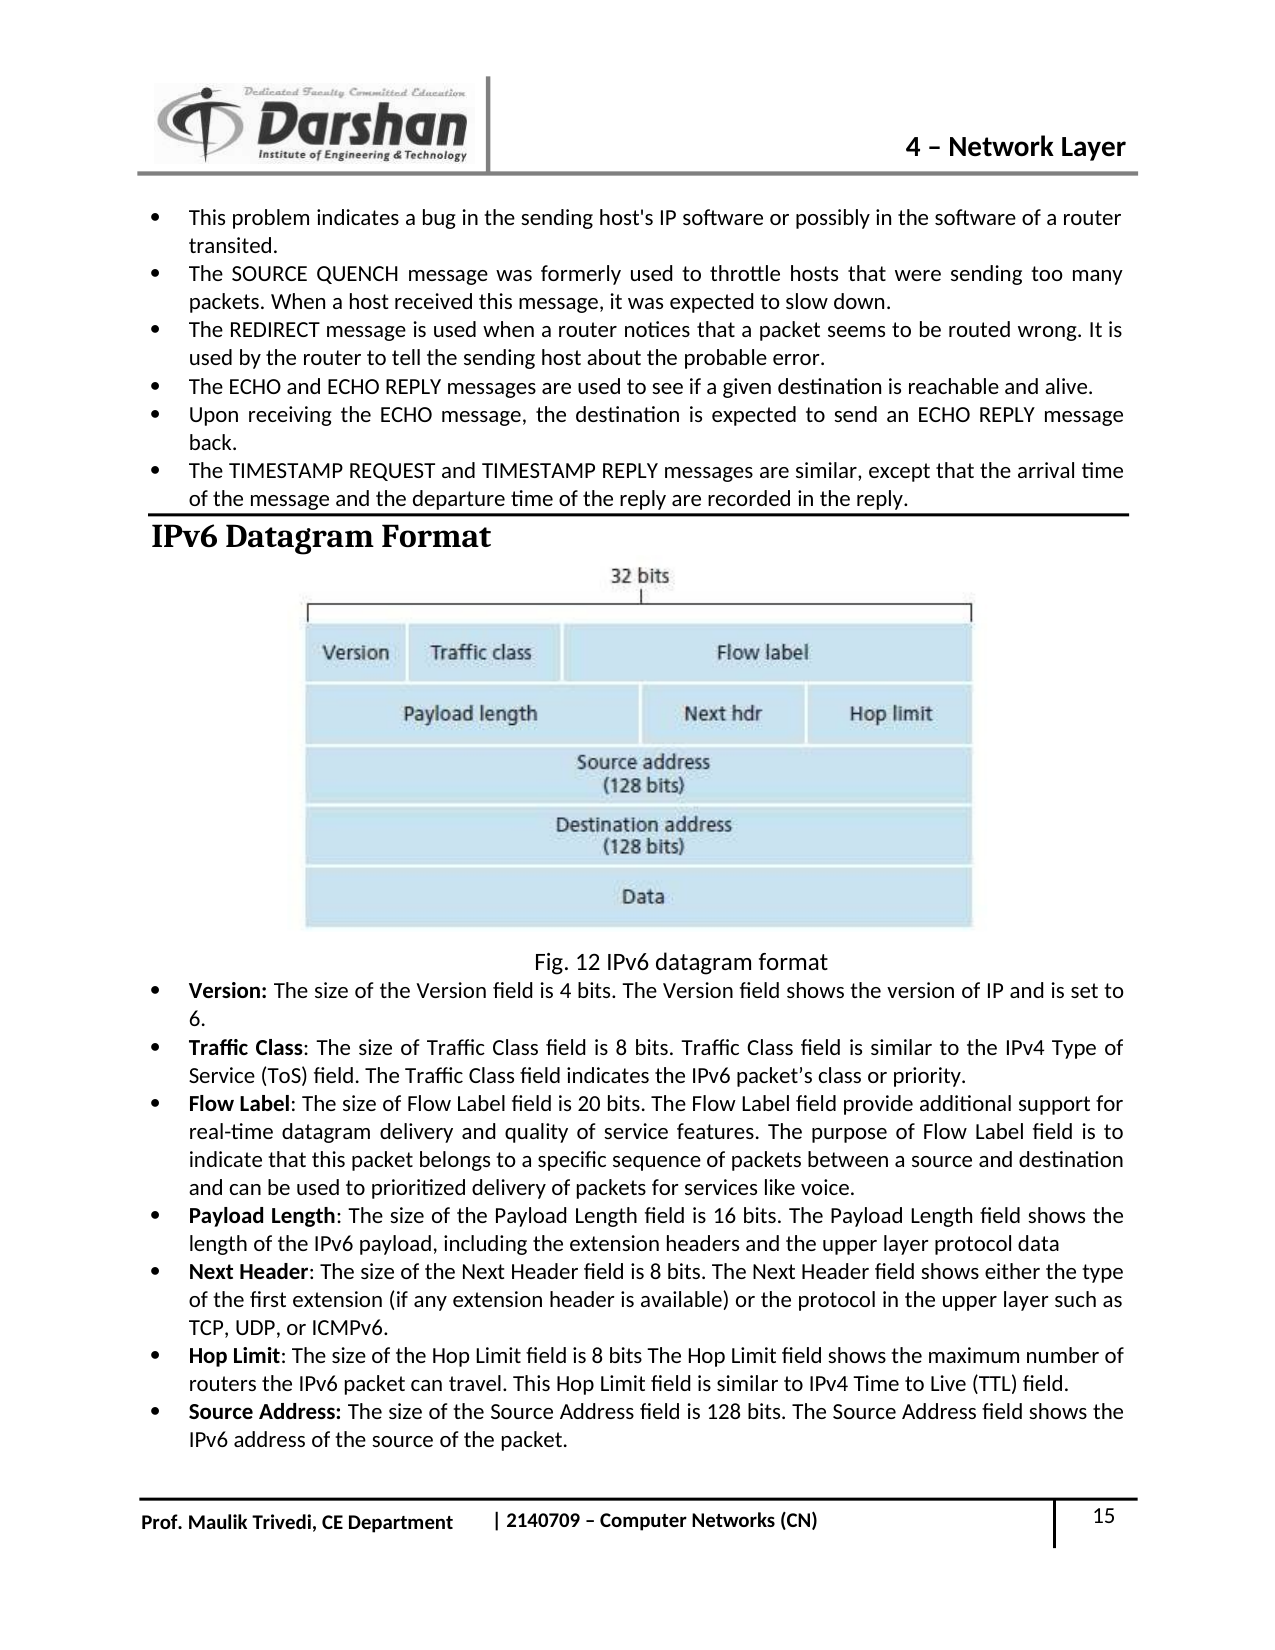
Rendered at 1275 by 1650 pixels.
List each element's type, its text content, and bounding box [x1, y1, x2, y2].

list The REDIRECT message is used when a router notices that a packet seems to be routed wrong. It is used by the router to tell the sending host about the probable error. [151, 315, 1126, 371]
list This problem indicates a bug in the sending host's IP software or possibly in the software of a router transited. [151, 203, 1126, 259]
list Traffic Class: The size of Traffic Class field is 8 bits. Traffic Class field is similar to the IPv4 Type of Service (ToS) field. The Traffic Class field indicates the IPv6 packet’s class or priority. [151, 1033, 1125, 1089]
picture [154, 83, 475, 164]
list Flow Label: The size of Flow Label field is 20 bits. The Flow Label field provide additional support for real-time datagram delivery and quality of service features. The purpose of Flow Label field is to indicate that this packet belongs to a specific sequence of packets between a source and destination and can be used to prioritized delivery of packets for services like voice. [151, 1089, 1126, 1201]
list Hop Limit: The size of the Hop Limit field is 8 bits The Hop Limit field shows the maximum number of routers the IPv6 packet can travel. This Hop Limit field is similar to IPv4 Time to Live (TTL) field. [151, 1341, 1126, 1397]
list The ECHO and ECHO REPLY messages are used to see if a given destination is reachable and alive. [151, 371, 1214, 401]
text Fig. 12 IPv6 datagram format [534, 946, 1214, 977]
subtitle IPv6 Datagram Format [151, 517, 1214, 556]
list Payload Length: The size of the Payload Length field is 16 bits. The Payload Length field shows the length of the IPv6 payload, including the extension headers and the upper layer protocol data [151, 1201, 1126, 1257]
list Next Header: The size of the Next Header field is 8 bits. The Next Header field shows either the type of the first extension (if any extension header is available) or the protocol in the upper layer such as TCP, UDP, or ICMPv6. [151, 1257, 1126, 1341]
list Source Address: The size of the Source Address field is 128 bits. The Source Address field shows the IPv6 address of the source of the packet. [151, 1397, 1126, 1453]
list The SOURCE QUENCH message was formerly used to throttle hosts that were sending too many packets. When a host received this message, it was expected to slow down. [151, 259, 1126, 315]
list The TIMESTAMP REQUEST and TIMESTAMP REPLY messages are similar, except that the arrival time of the message and the departure time of the reply are recorded in the reply. [151, 457, 1126, 513]
list Version: The size of the Version field is 4 bits. The Version field shows the version of IP and is set to 6. [151, 977, 1126, 1033]
picture [287, 555, 988, 932]
list Upon receiving the ECHO message, the destination is expected to send an ECHO REPLY message back. [151, 401, 1127, 457]
